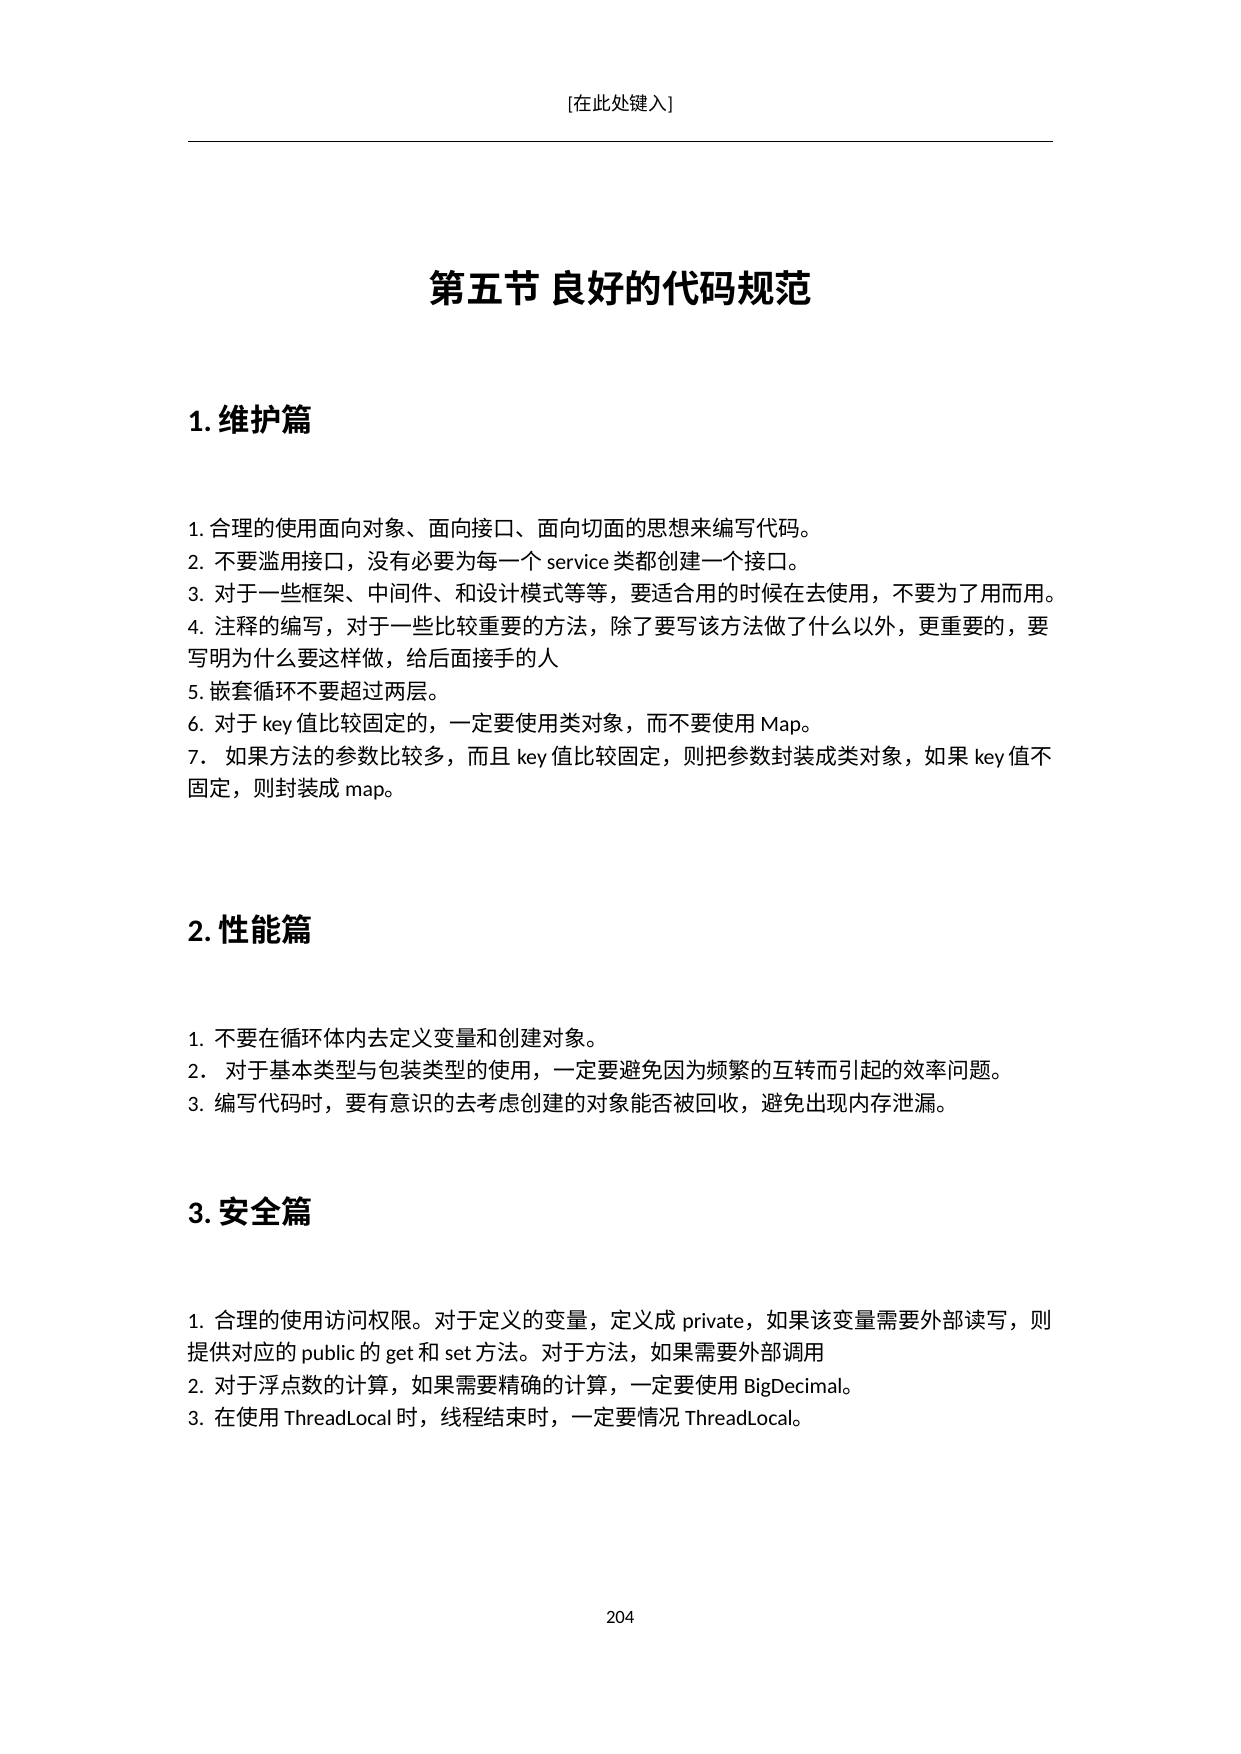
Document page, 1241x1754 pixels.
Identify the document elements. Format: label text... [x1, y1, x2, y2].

subtitle 3. 安全篇 [187, 1177, 1053, 1242]
text 2. 对于浮点数的计算，如果需要精确的计算，一定要使用BigDecimal。 [187, 1367, 1053, 1400]
subtitle 2. 性能篇 [187, 895, 1053, 960]
text 1. 合理的使用面向对象、面向接口、面向切面的思想来编写代码。 [187, 511, 1053, 543]
text 2． 对于基本类型与包装类型的使用，一定要避免因为频繁的互转而引起的效率问题。 [187, 1053, 1053, 1085]
text 7． 如果方法的参数比较多，而且key值比较固定，则把参数封装成类对象，如果key值不固定，则封装成map。 [187, 738, 1053, 803]
text 5. 嵌套循环不要超过两层。 [187, 673, 1053, 706]
text 2. 不要滥用接口，没有必要为每一个service类都创建一个接口。 [187, 543, 1053, 576]
text 3. 在使用ThreadLocal时，线程结束时，一定要情况ThreadLocal。 [187, 1400, 1053, 1432]
text 1. 合理的使用访问权限。对于定义的变量，定义成private，如果该变量需要外部读写，则提供对应的public的get和set方法。对于方法，如果需要外部调用 [187, 1302, 1053, 1367]
subtitle 第五节 良好的代码规范 [187, 254, 1053, 319]
text 1. 不要在循环体内去定义变量和创建对象。 [187, 1020, 1053, 1053]
subtitle 1. 维护篇 [187, 386, 1053, 451]
text 4. 注释的编写，对于一些比较重要的方法，除了要写该方法做了什么以外，更重要的，要写明为什么要这样做，给后面接手的人 [187, 608, 1053, 673]
text 3. 编写代码时，要有意识的去考虑创建的对象能否被回收，避免出现内存泄漏。 [187, 1085, 1053, 1118]
text 6. 对于key值比较固定的，一定要使用类对象，而不要使用Map。 [187, 706, 1053, 738]
text 3. 对于一些框架、中间件、和设计模式等等，要适合用的时候在去使用，不要为了用而用。 [187, 576, 1053, 608]
